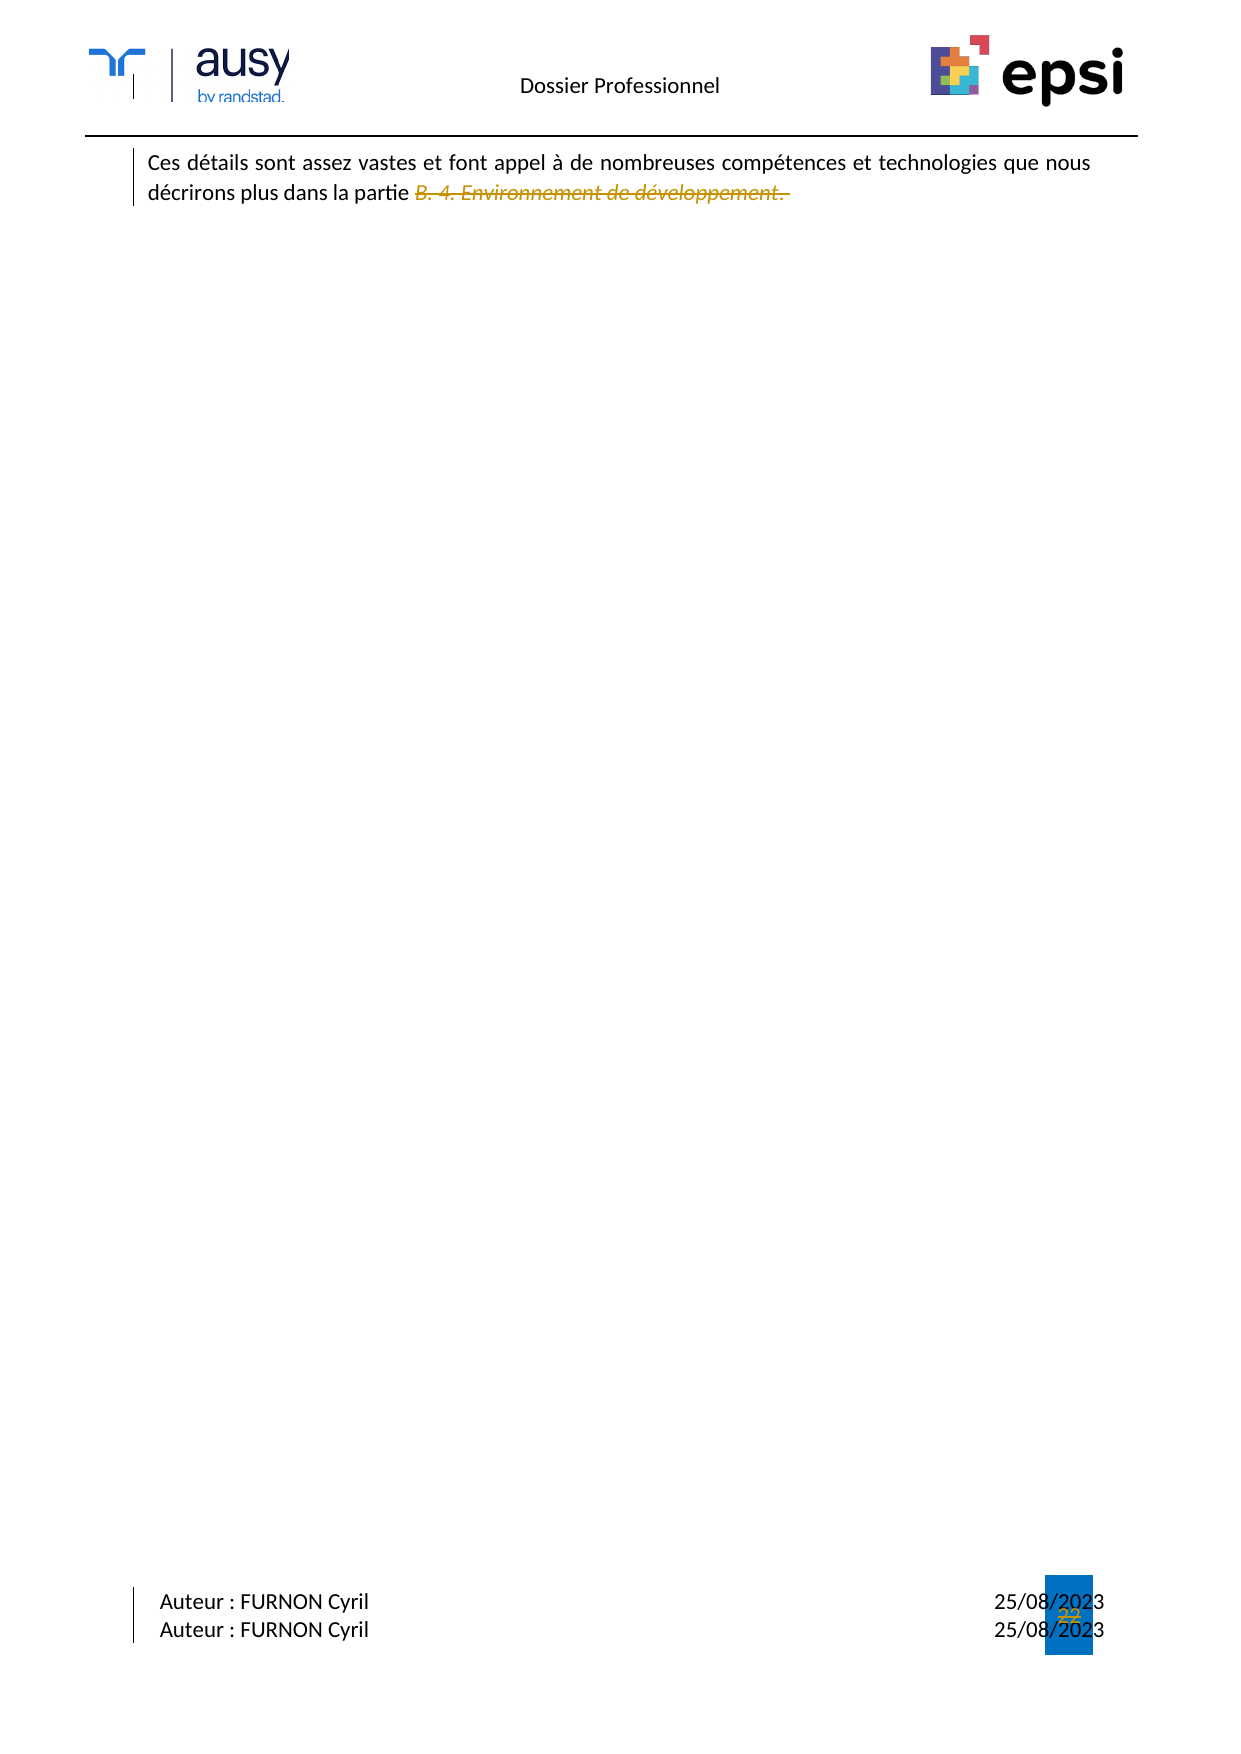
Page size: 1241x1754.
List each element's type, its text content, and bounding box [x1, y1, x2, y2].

picture [88, 48, 289, 102]
text Ces détails sont assez vastes et font appel à de nombreuses compétences et technologies que nous décrirons plus dans la partie B. 4. Environnement de développement. [148, 148, 1093, 206]
